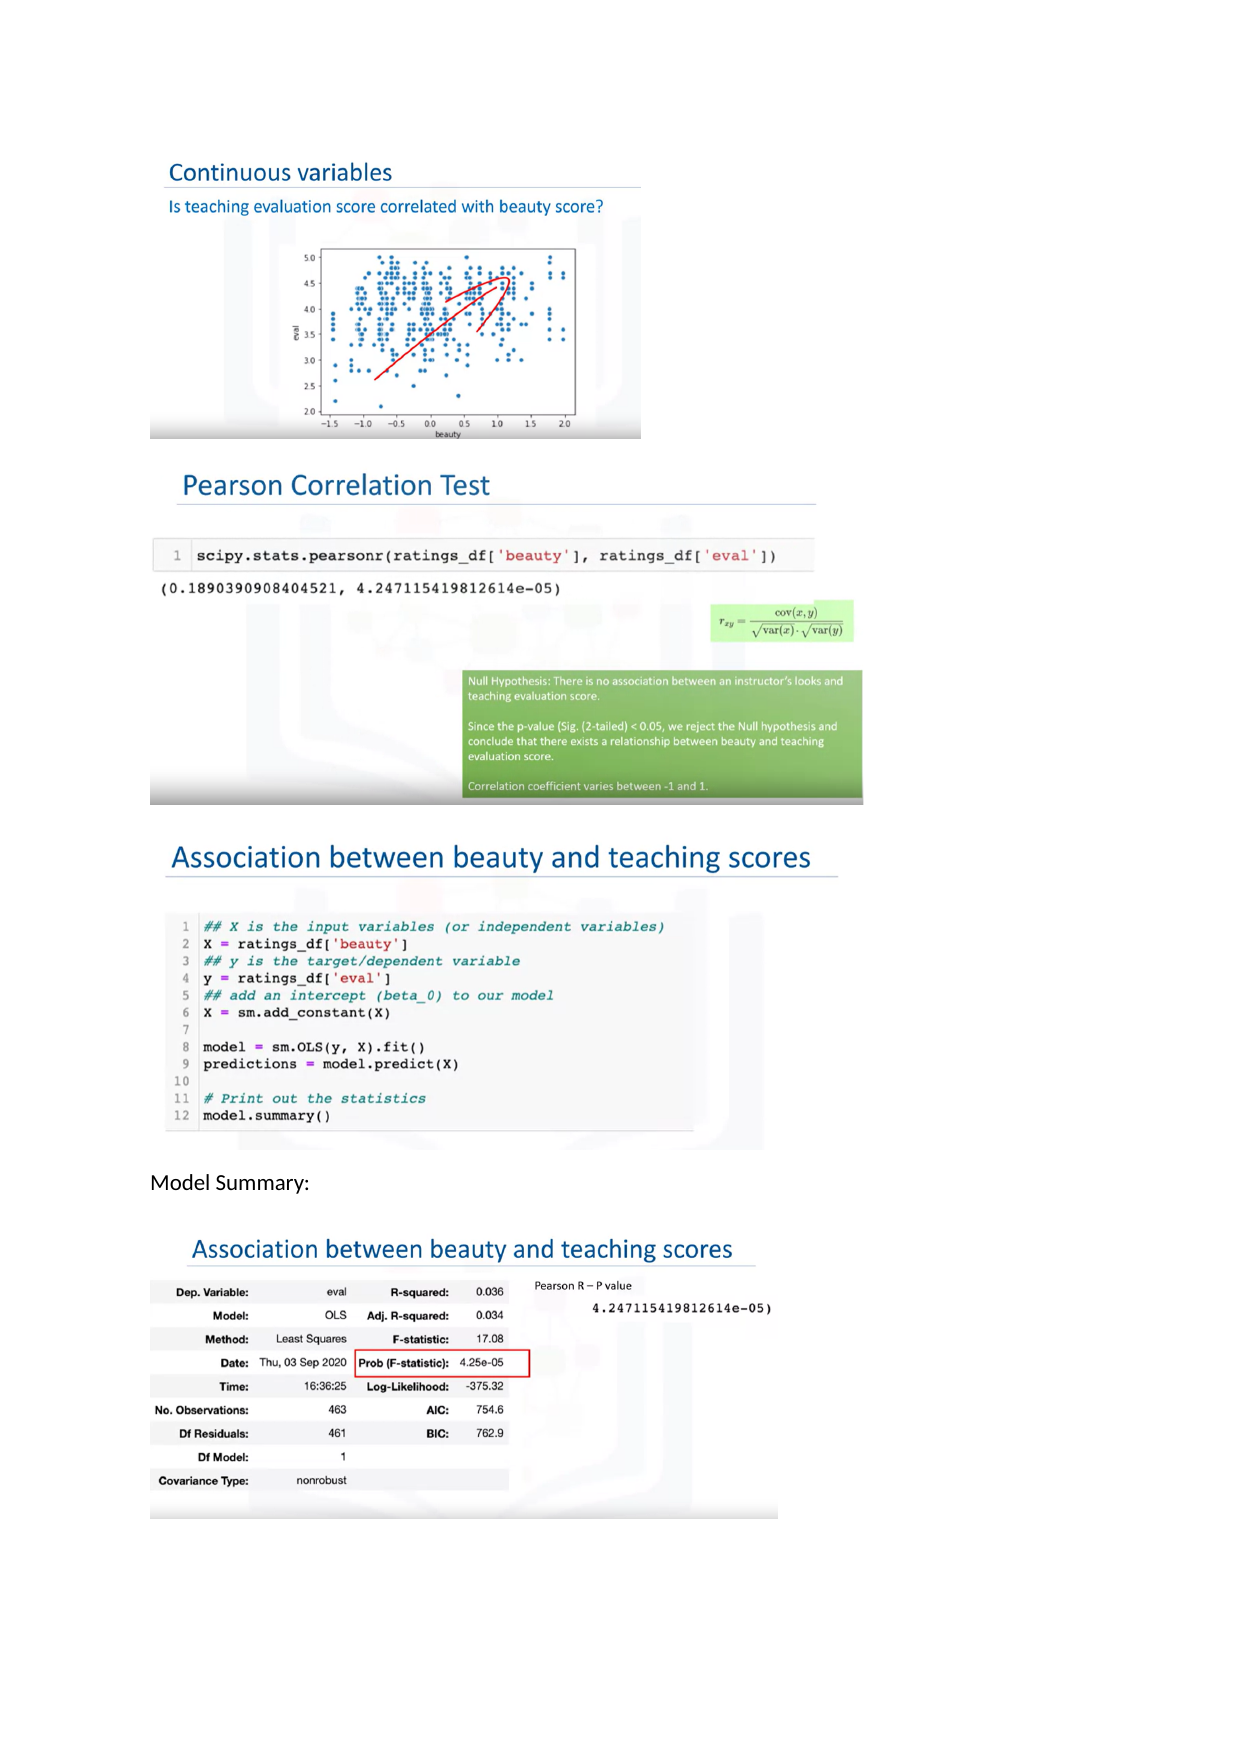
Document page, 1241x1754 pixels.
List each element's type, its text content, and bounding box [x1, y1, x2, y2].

picture [150, 823, 859, 1150]
picture [150, 457, 864, 805]
picture [150, 150, 641, 439]
picture [150, 1215, 778, 1519]
text Model Summary: [150, 1168, 1090, 1196]
